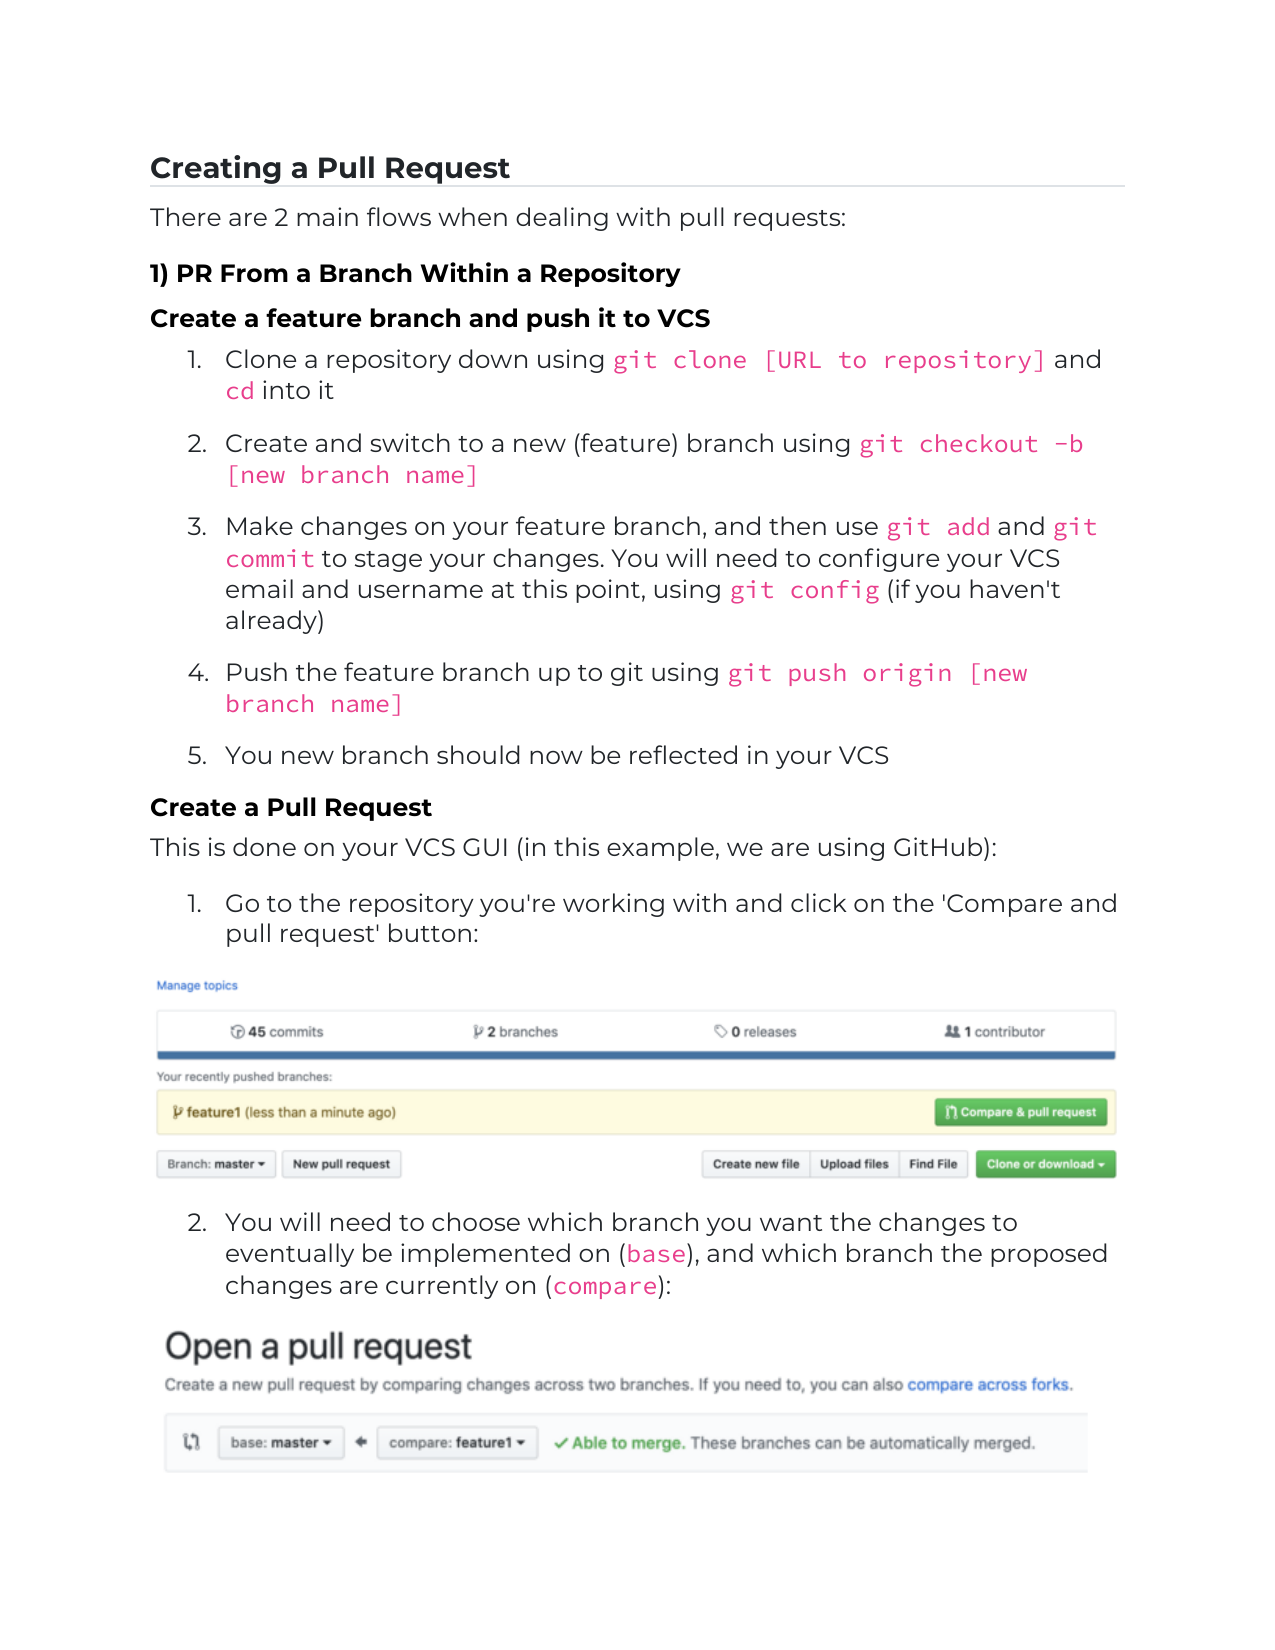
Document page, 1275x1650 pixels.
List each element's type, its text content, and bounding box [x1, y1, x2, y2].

subtitle 1) PR From a Branch Within a Repository [150, 258, 1125, 288]
list Create and switch to a new (feature) branch using git checkout -b [new branch name] [187, 427, 1125, 490]
list You new branch should now be reflected in your VCS [187, 741, 1125, 771]
text This is done on your VCS GUI (in this example, we are using GitHub): [150, 833, 1125, 863]
subtitle Create a feature branch and push it to VCS [150, 303, 1125, 333]
list Push the feature branch up to git using git push origin [new branch name] [187, 657, 1125, 720]
subtitle Creating a Pull Request [150, 150, 1125, 185]
picture [150, 974, 1125, 1183]
list Make changes on your feature branch, and then use git add and git commit to stage your changes. You will need to configure your VCS email and username at this point, using git config (if you haven't already) [187, 511, 1125, 636]
subtitle Create a Pull Request [150, 792, 1125, 822]
text There are 2 main flows when dealing with pull requests: [150, 202, 1125, 233]
list You will need to choose which branch you want the changes to eventually be implemented on (base), and which branch the proposed changes are currently on (compare): [187, 1208, 1125, 1301]
list Go to the repository you're working with and click on the 'Compare and pull request' button: [187, 888, 1125, 949]
picture [150, 1326, 1088, 1484]
list Clone a repository down using git clone [URL to repository] and cd into it [187, 344, 1125, 407]
